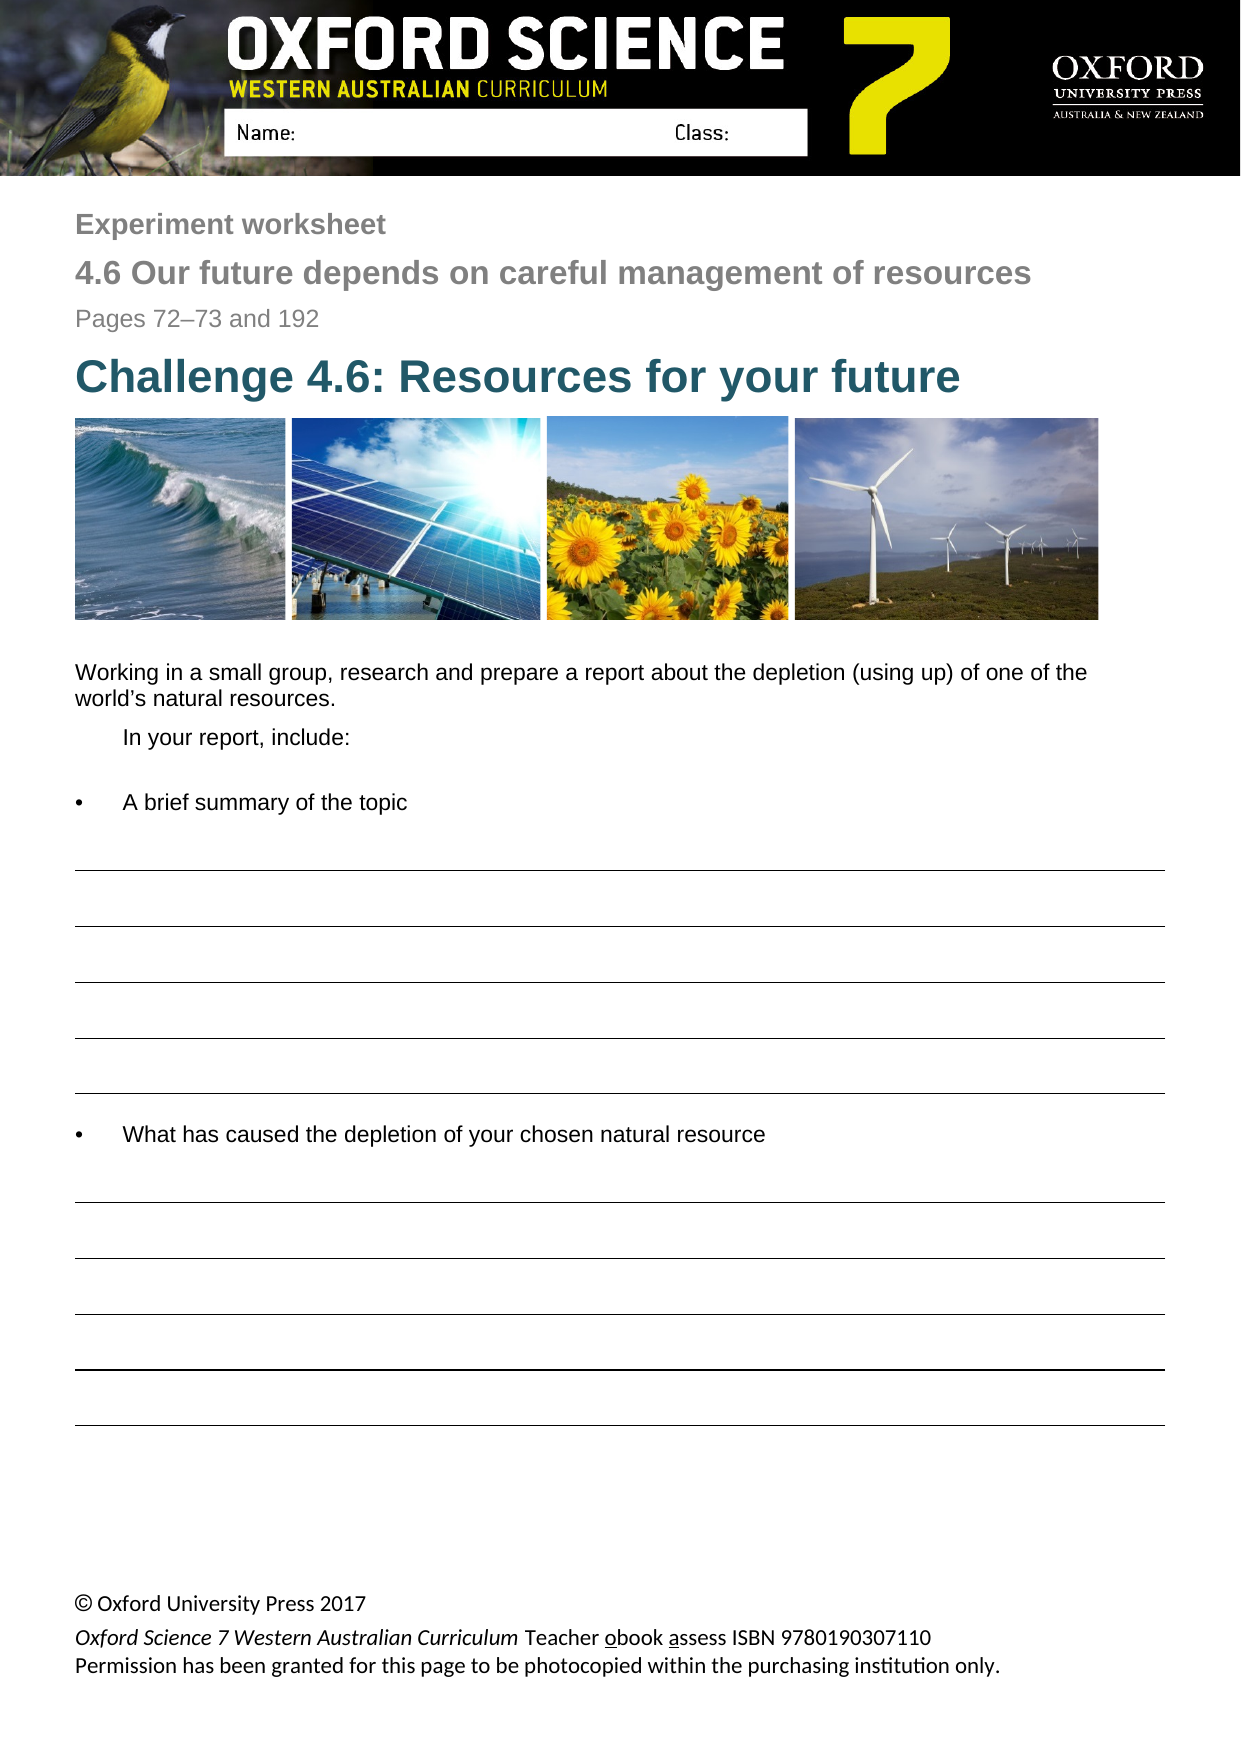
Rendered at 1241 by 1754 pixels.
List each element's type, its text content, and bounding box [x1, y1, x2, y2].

picture [0, 0, 1241, 176]
list • A brief summary of the topic [75, 789, 1165, 815]
picture [546, 416, 789, 620]
text Pages 72–73 and 192 [75, 304, 1165, 333]
text 4.6 Our future depends on careful management of resources [75, 253, 1165, 292]
picture [291, 418, 541, 620]
text Working in a small group, research and prepare a report about the depletion (using up) of one of the world’s natural resources. [75, 658, 1165, 711]
text In your report, include: [75, 724, 1165, 750]
list • What has caused the depletion of your chosen natural resource [75, 1121, 1165, 1147]
picture [794, 418, 1099, 620]
picture [75, 418, 286, 620]
text Experiment worksheet [75, 207, 1165, 241]
text Challenge 4.6: Resources for your future [75, 350, 1165, 403]
